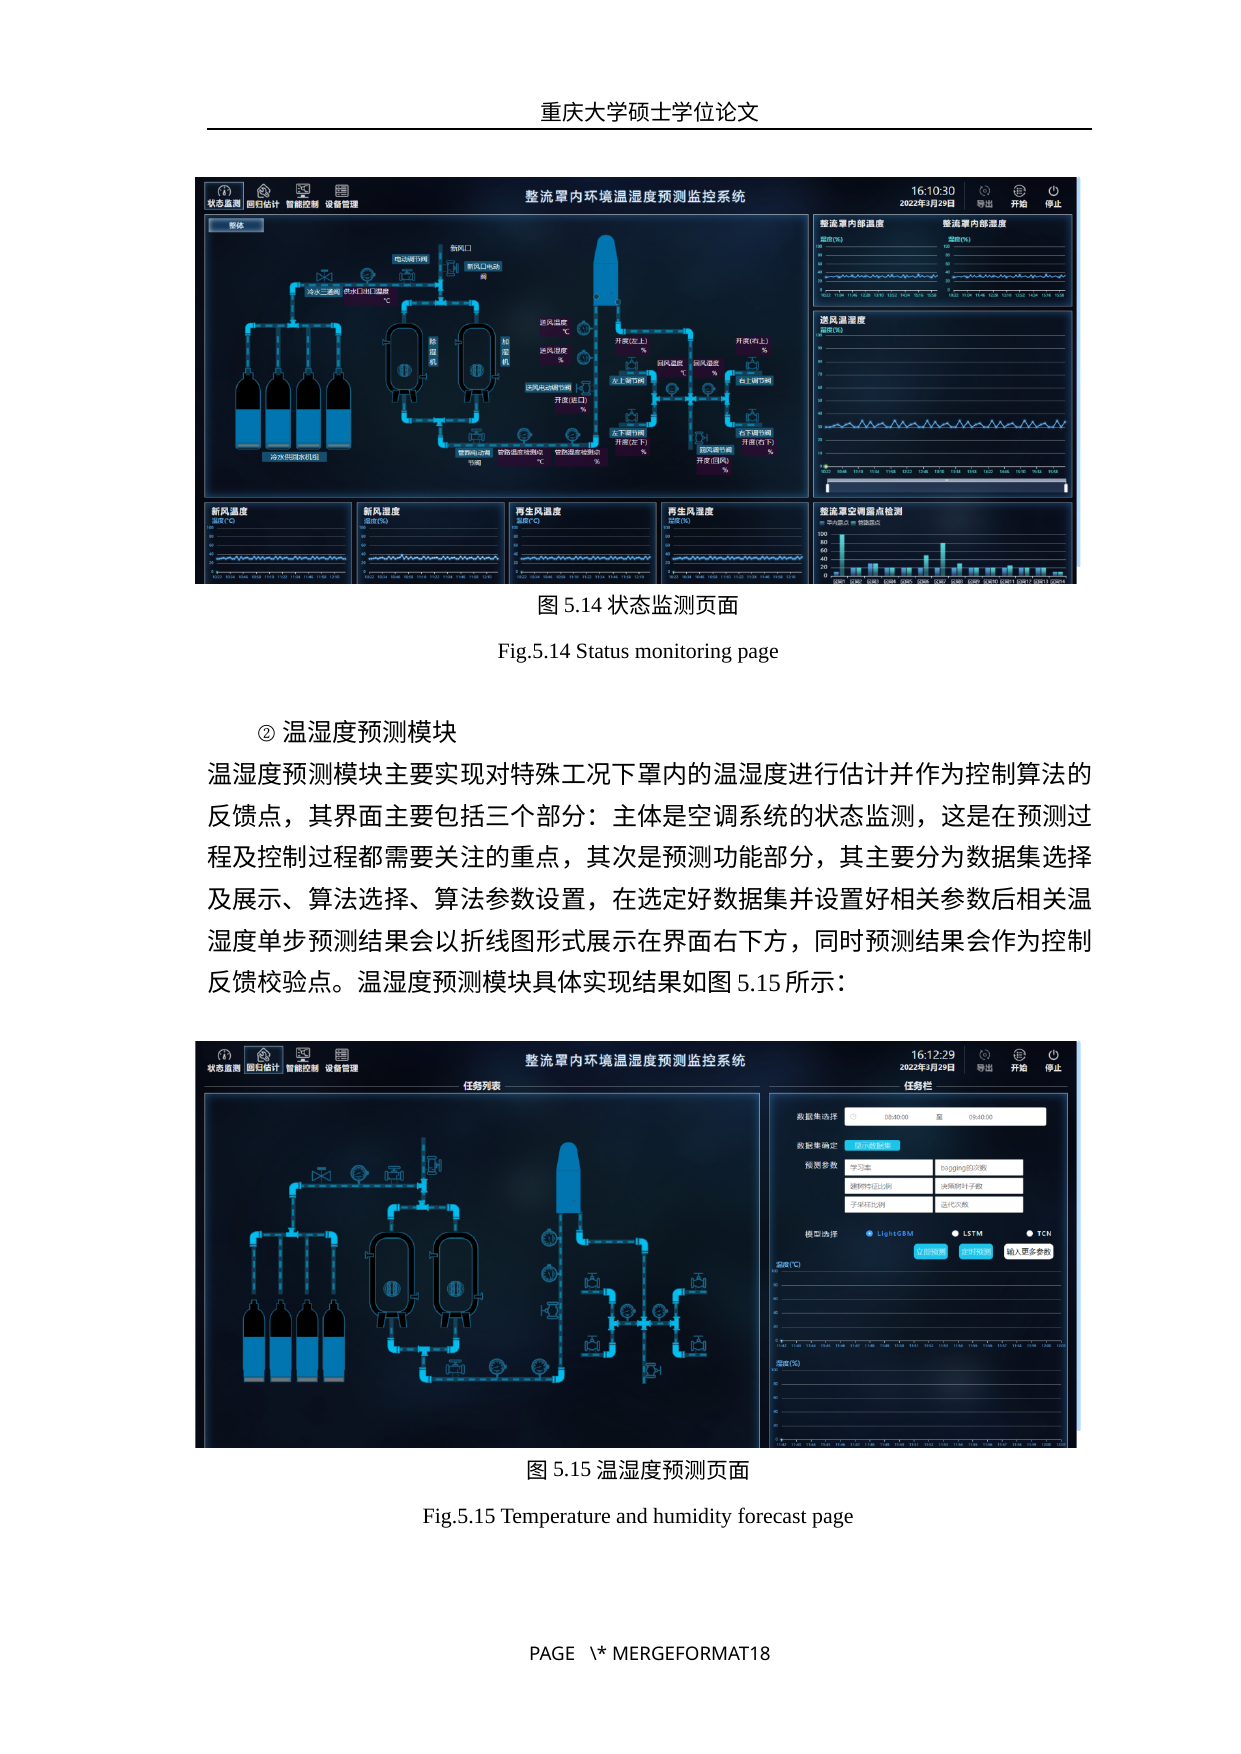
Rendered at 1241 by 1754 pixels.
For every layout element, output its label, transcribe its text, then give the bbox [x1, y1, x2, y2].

picture [195, 177, 1081, 584]
table_cell 图5.15 温湿度预测页面 [195, 1448, 1081, 1490]
text ② 温湿度预测模块 [207, 708, 1092, 750]
table_cell Fig.5.14 Status monitoring page [195, 625, 1081, 667]
table_cell Fig.5.15 Temperature and humidity forecast page [195, 1490, 1081, 1531]
picture [195, 1041, 1081, 1448]
table_cell 图5.14 状态监测页面 [195, 584, 1081, 625]
text 温湿度预测模块主要实现对特殊工况下罩内的温湿度进行估计并作为控制算法的反馈点，其界面主要包括三个部分：主体是空调系统的状态监测，这是在预测过程及控制过程都需要关注的重点，其次是预测功能部分，其主要分为数据集选择及展示、算法选择、算法参数设置，在选定好数据集并设置好相关参数后相关温湿度单步预测结果会以折线图形式展示在界面右下方，同时预测结果会作为控制反馈校验点。温湿度预测模块具体实现结果如图5.15所示： [207, 750, 1092, 1000]
